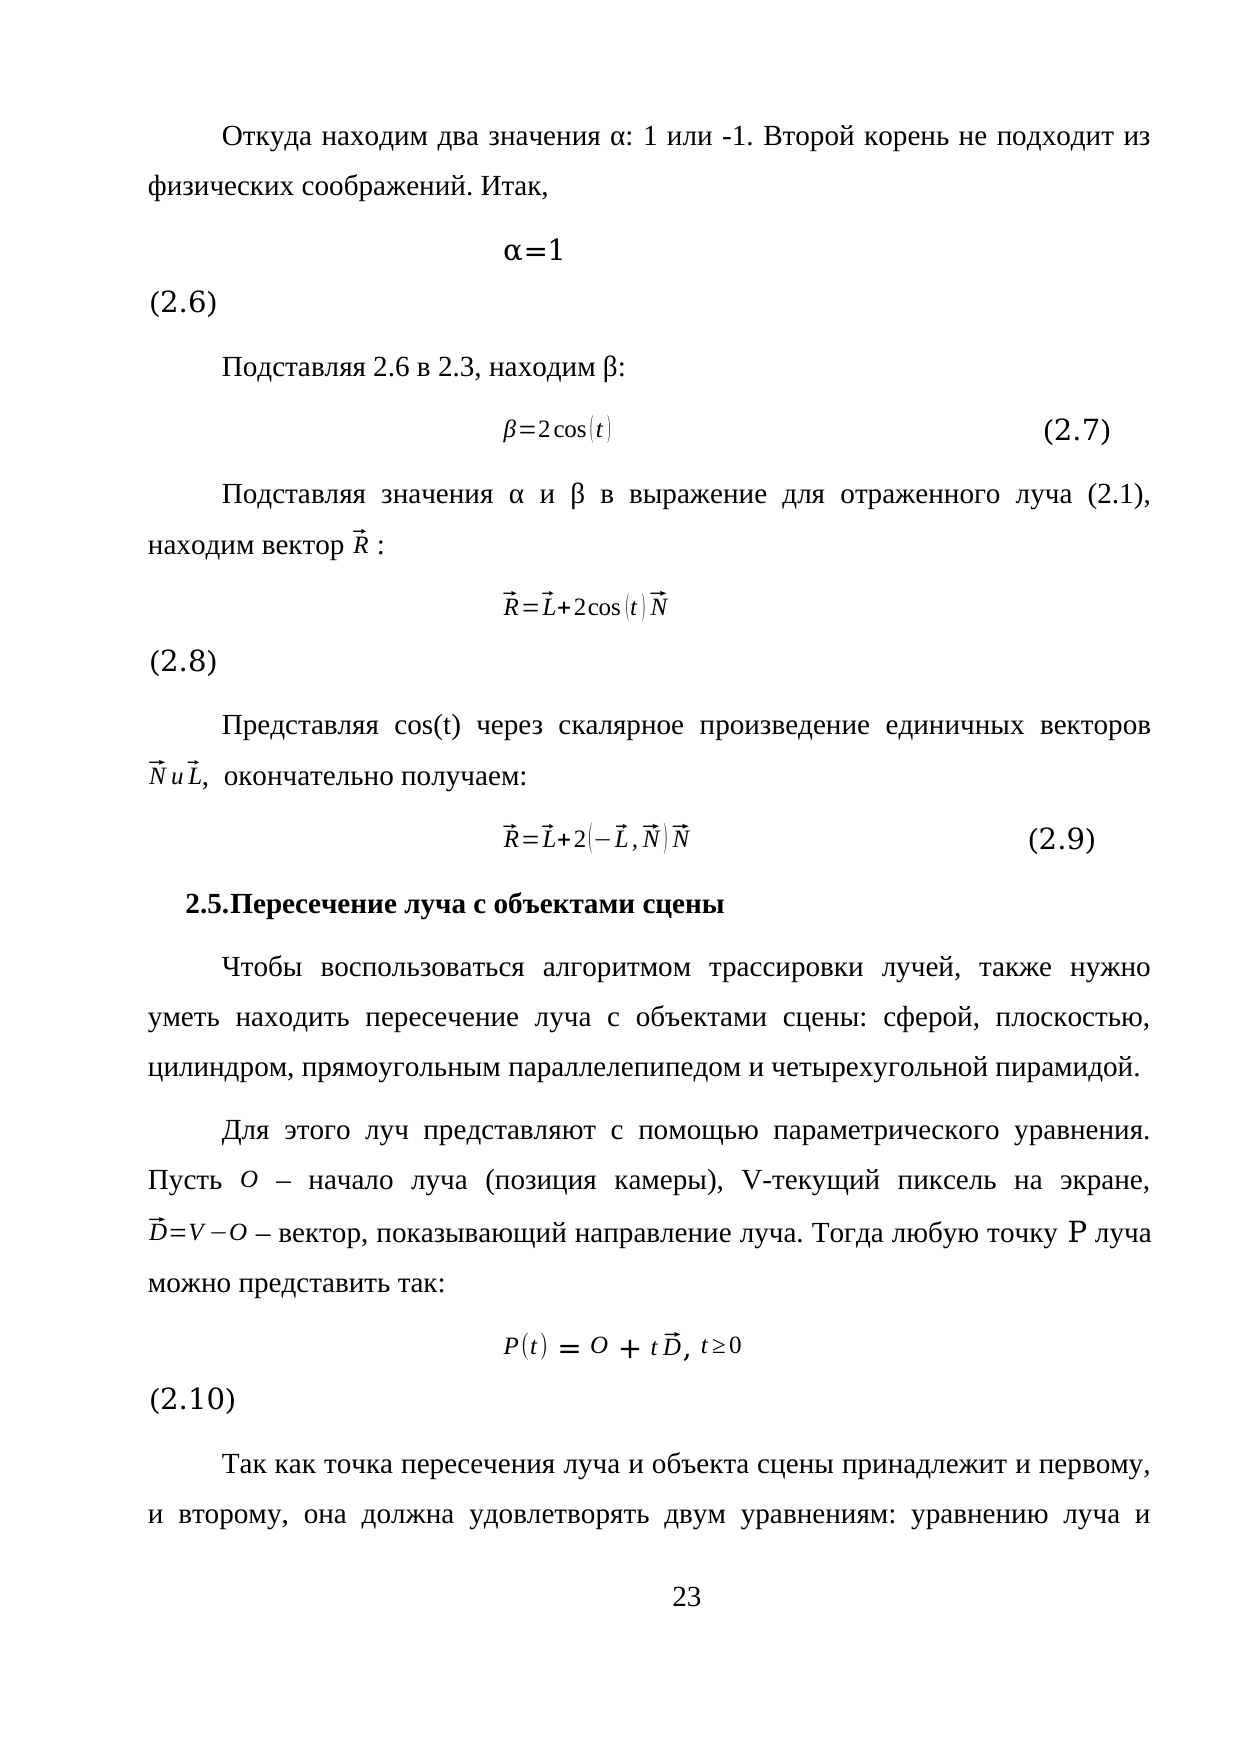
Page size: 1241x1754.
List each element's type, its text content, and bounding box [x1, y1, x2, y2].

subtitle Пересечение луча с объектами сцены [185, 886, 1152, 919]
text (2.7) [148, 412, 1152, 447]
text (2.8) [148, 590, 1152, 677]
text α=1 (2.6) [148, 231, 1152, 319]
text Подставляя значения α и β в выражение для отраженного луча (2.1), находим вектор : [148, 477, 1152, 561]
text Откуда находим два значения α: 1 или -1. Второй корень не подходит из физических соображений. Итак, [148, 118, 1152, 202]
text (2.9) [148, 820, 1152, 856]
text Для этого луч представляют с помощью параметрического уравнения. Пусть – начало луча (позиция камеры), V-текущий пиксель на экране, – вектор, показывающий направление луча. Тогда любую точку P луча можно представить так: [148, 1112, 1152, 1299]
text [148, 1446, 1152, 1530]
text Чтобы воспользоваться алгоритмом трассировки лучей, также нужно уметь находить пересечение луча с объектами сцены: сферой, плоскостью, цилиндром, прямоугольным параллелепипедом и четырехугольной пирамидой. [148, 949, 1152, 1083]
text = + , (2.10) [148, 1328, 1152, 1416]
text Подставляя 2.6 в 2.3, находим β: [148, 349, 1152, 382]
text Представляя cos(t) через скалярное произведение единичных векторов , окончательно получаем: [148, 707, 1152, 791]
